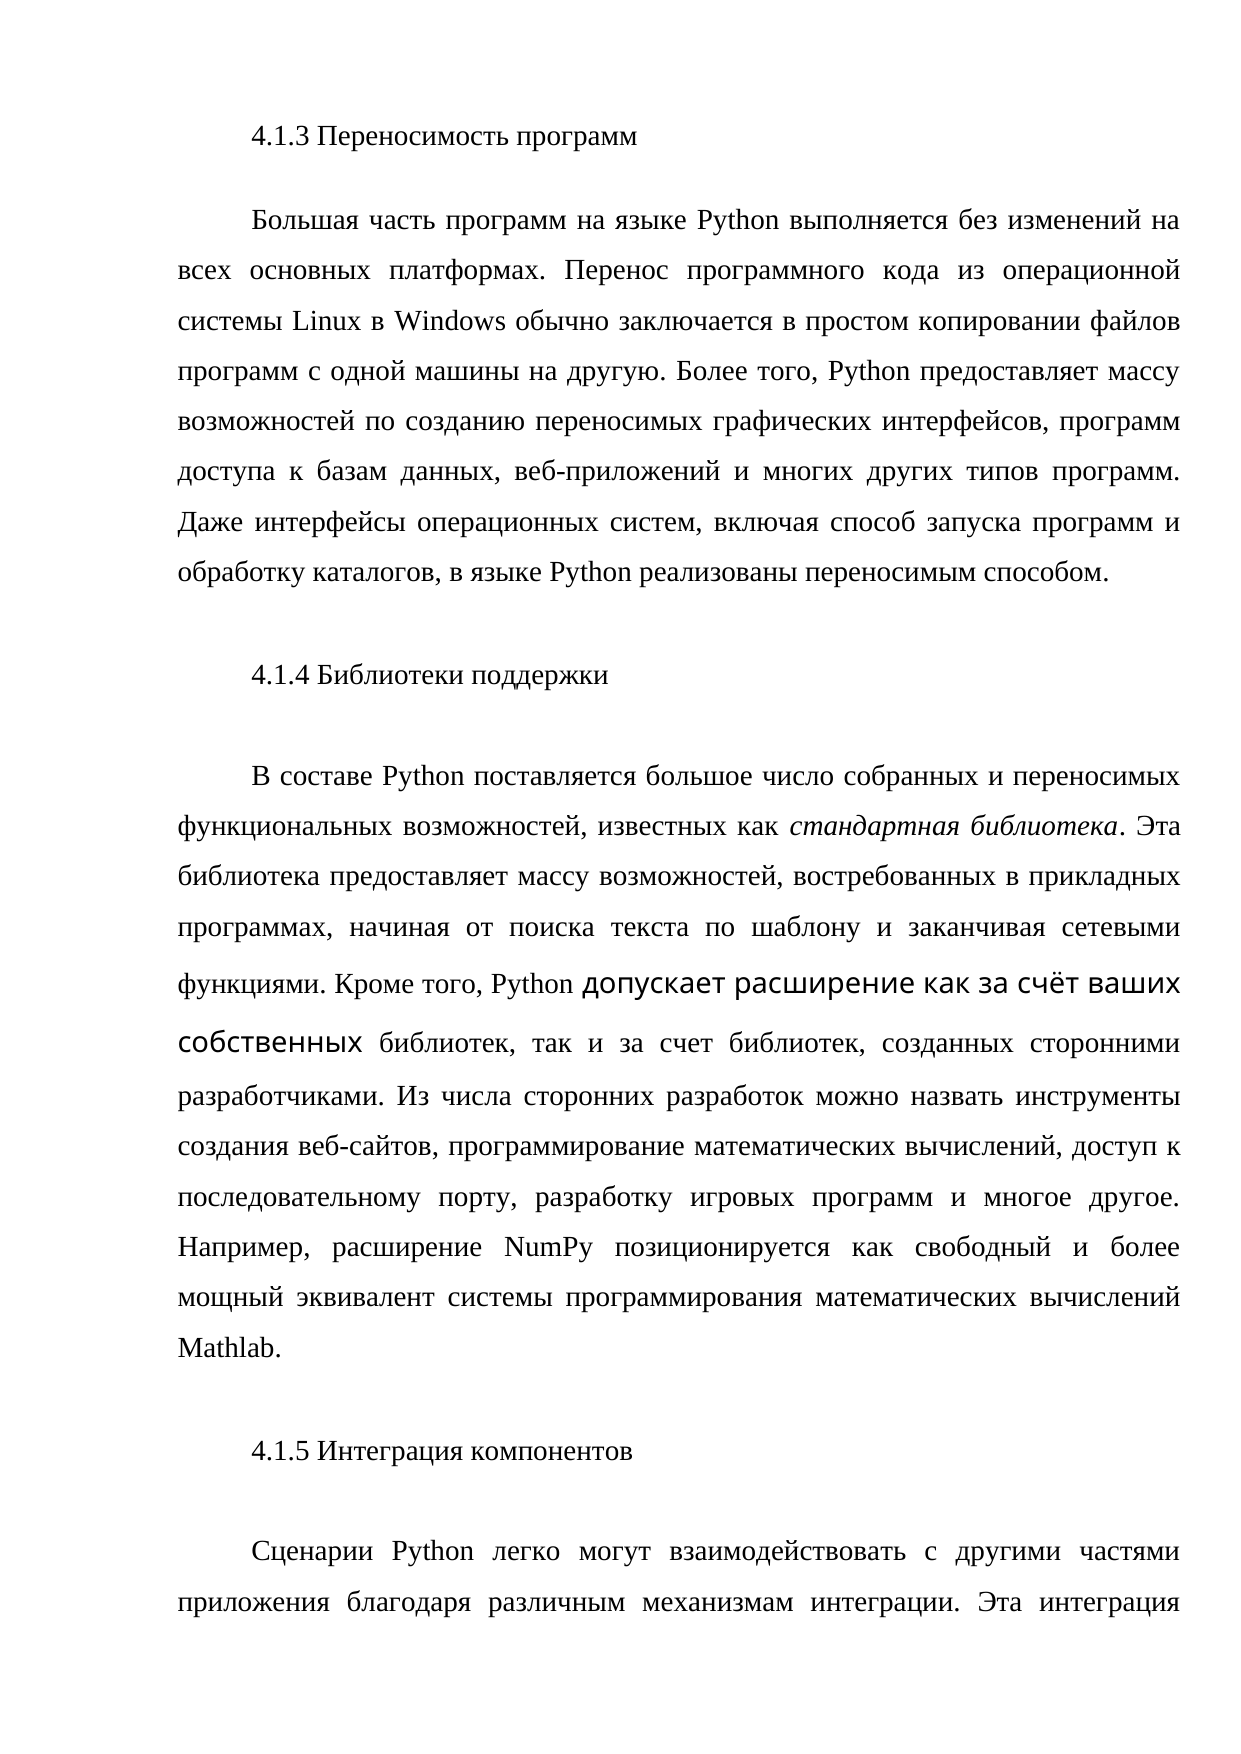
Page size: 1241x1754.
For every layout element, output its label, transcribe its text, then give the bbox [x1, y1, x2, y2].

text В составе Python поставляется большое число собранных и переносимых функциональных возможностей, известных как стандартная библиотека. Эта библиотека предоставляет массу возможностей, востребованных в прикладных программах, начиная от поиска текста по шаблону и заканчивая сетевыми функциями. Кроме того, Python допускает расширение как за счёт ваших собственных библиотек, так и за счет библиотек, созданных сторонними разработчиками. Из числа сторонних разработок можно назвать инструменты создания веб-сайтов, программирование математических вычислений, доступ к последовательному порту, разработку игровых программ и многое другое. Например, расширение NumPy позиционируется как свободный и более мощный эквивалент системы программирования математических вычислений Mathlab. [177, 758, 1181, 1363]
text 4.1.5 Интеграция компонентов [177, 1433, 1181, 1466]
text 4.1.4 Библиотеки поддержки [177, 657, 1181, 691]
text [177, 1533, 1181, 1617]
text 4.1.3 Переносимость программ [177, 118, 1181, 152]
text Большая часть программ на языке Python выполняется без изменений на всех основных платформах. Перенос программного кода из операционной системы Linux в Windows обычно заключается в простом копировании файлов программ с одной машины на другую. Более того, Python предоставляет массу возможностей по созданию переносимых графических интерфейсов, программ доступа к базам данных, веб-приложений и многих других типов программ. Даже интерфейсы операционных систем, включая способ запуска программ и обработку каталогов, в языке Python реализованы переносимым способом. [177, 202, 1181, 588]
